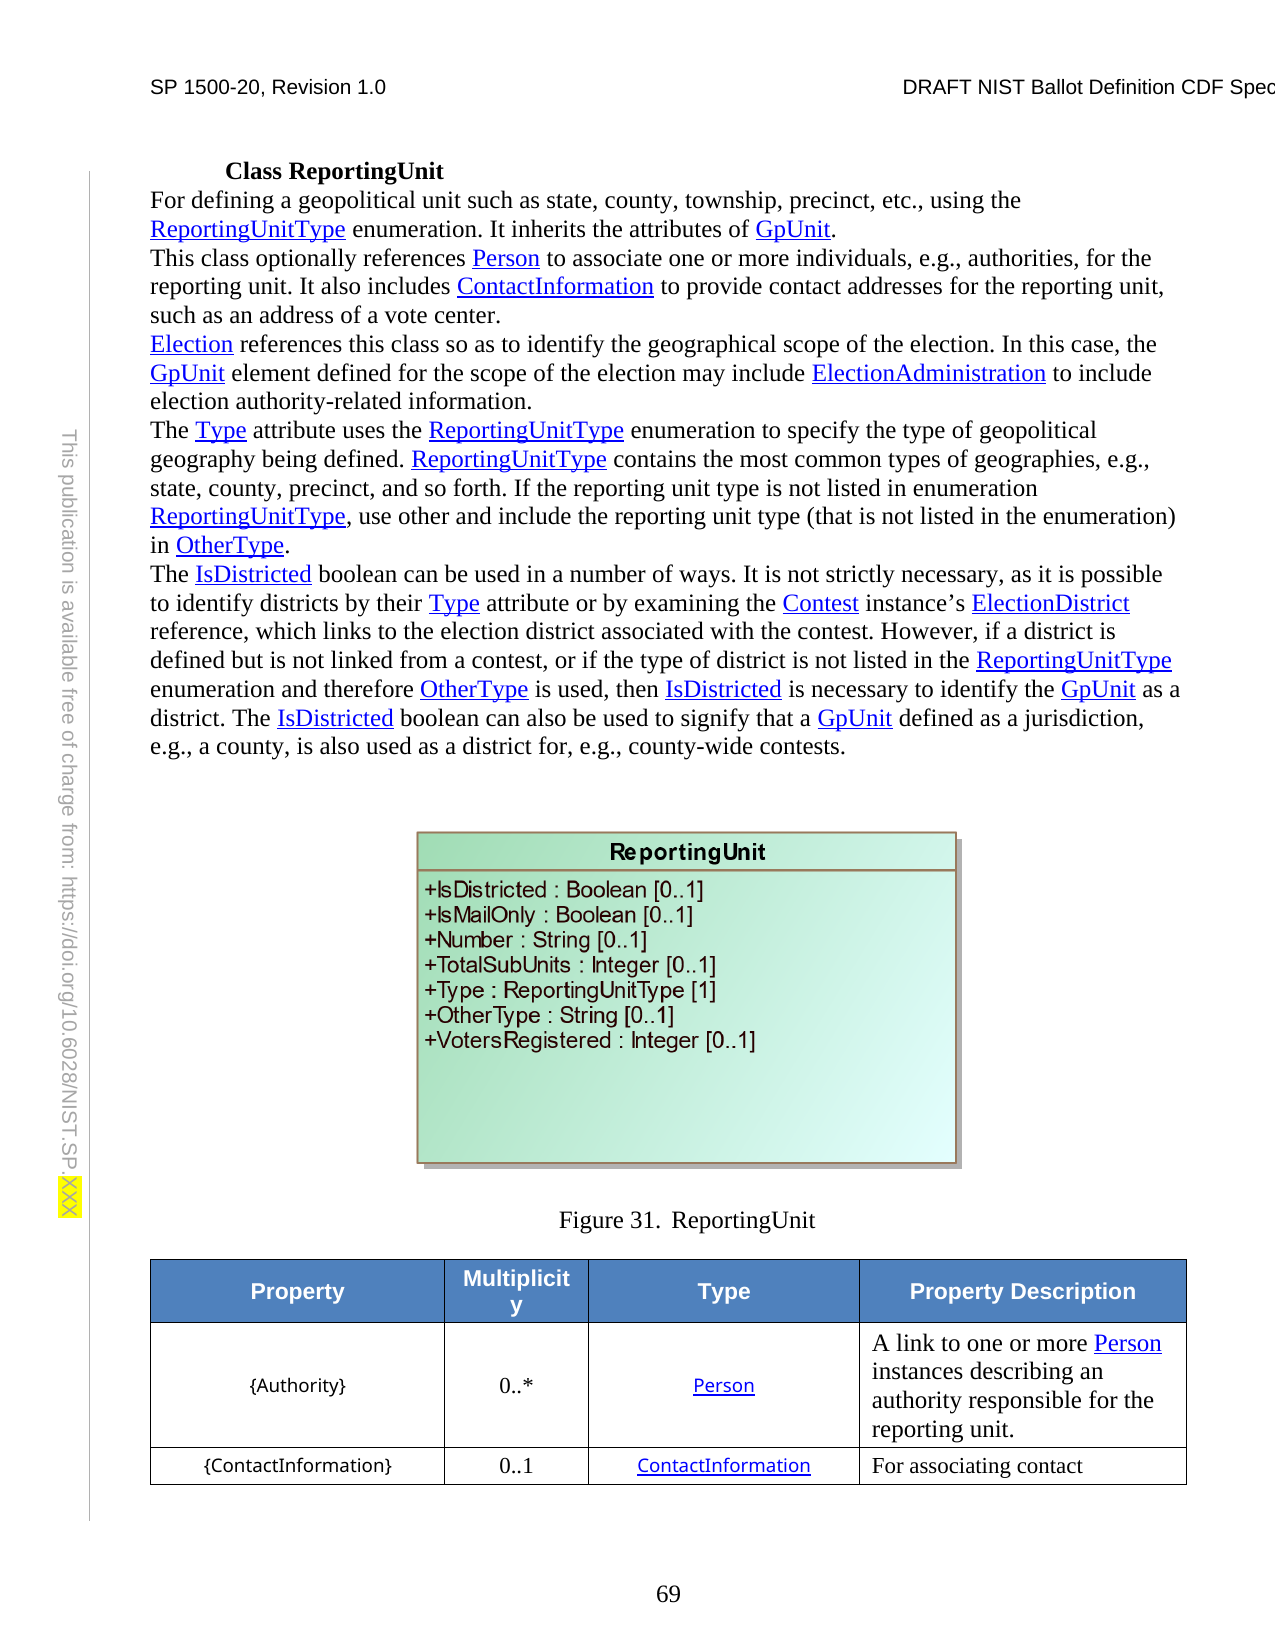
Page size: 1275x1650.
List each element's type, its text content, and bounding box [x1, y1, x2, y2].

text The Type attribute uses the ReportingUnitType enumeration to specify the type of geopolitical geography being defined. ReportingUnitType contains the most common types of geographies, e.g., state, county, precinct, and so forth. If the reporting unit type is not listed in enumeration ReportingUnitType, use other and include the reporting unit type (that is not listed in the enumeration) in OtherType. [150, 415, 1186, 559]
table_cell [860, 1448, 1186, 1483]
table_header Type [589, 1260, 859, 1322]
text The IsDistricted boolean can be used in a number of ways. It is not strictly necessary, as it is possible to identify districts by their Type attribute or by examining the Contest instance’s ElectionDistrict reference, which links to the election district associated with the contest. However, if a district is defined but is not linked from a contest, or if the type of district is not listed in the ReportingUnitType enumeration and therefore OtherType is used, then IsDistricted is necessary to identify the GpUnit as a district. The IsDistricted boolean can also be used to signify that a GpUnit defined as a jurisdiction, e.g., a county, is also used as a district for, e.g., county-wide contests. [150, 559, 1186, 760]
table_header Property Description [860, 1260, 1186, 1322]
table_cell 0..* [445, 1323, 588, 1447]
table_cell A link to one or more Person instances describing an authority responsible for the reporting unit. [860, 1323, 1186, 1447]
table_cell ContactInformation [589, 1448, 859, 1483]
table_cell Person [589, 1323, 859, 1447]
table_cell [151, 1448, 444, 1483]
table_header Property [151, 1260, 444, 1322]
picture [387, 801, 987, 1194]
subtitle Class ReportingUnit [150, 156, 1186, 185]
text For defining a geopolitical unit such as state, county, township, precinct, etc., using the ReportingUnitType enumeration. It inherits the attributes of GpUnit. [150, 185, 1186, 243]
table_cell 0..1 [445, 1448, 588, 1483]
table_cell {Authority} [151, 1323, 444, 1447]
table_header Multiplicity [445, 1260, 588, 1322]
text Election references this class so as to identify the geographical scope of the election. In this case, the GpUnit element defined for the scope of the election may include ElectionAdministration to include election authority-related information. [150, 329, 1186, 415]
text This class optionally references Person to associate one or more individuals, e.g., authorities, for the reporting unit. It also includes ContactInformation to provide contact addresses for the reporting unit, such as an address of a vote center. [150, 243, 1186, 329]
list ReportingUnit [187, 1206, 1186, 1234]
